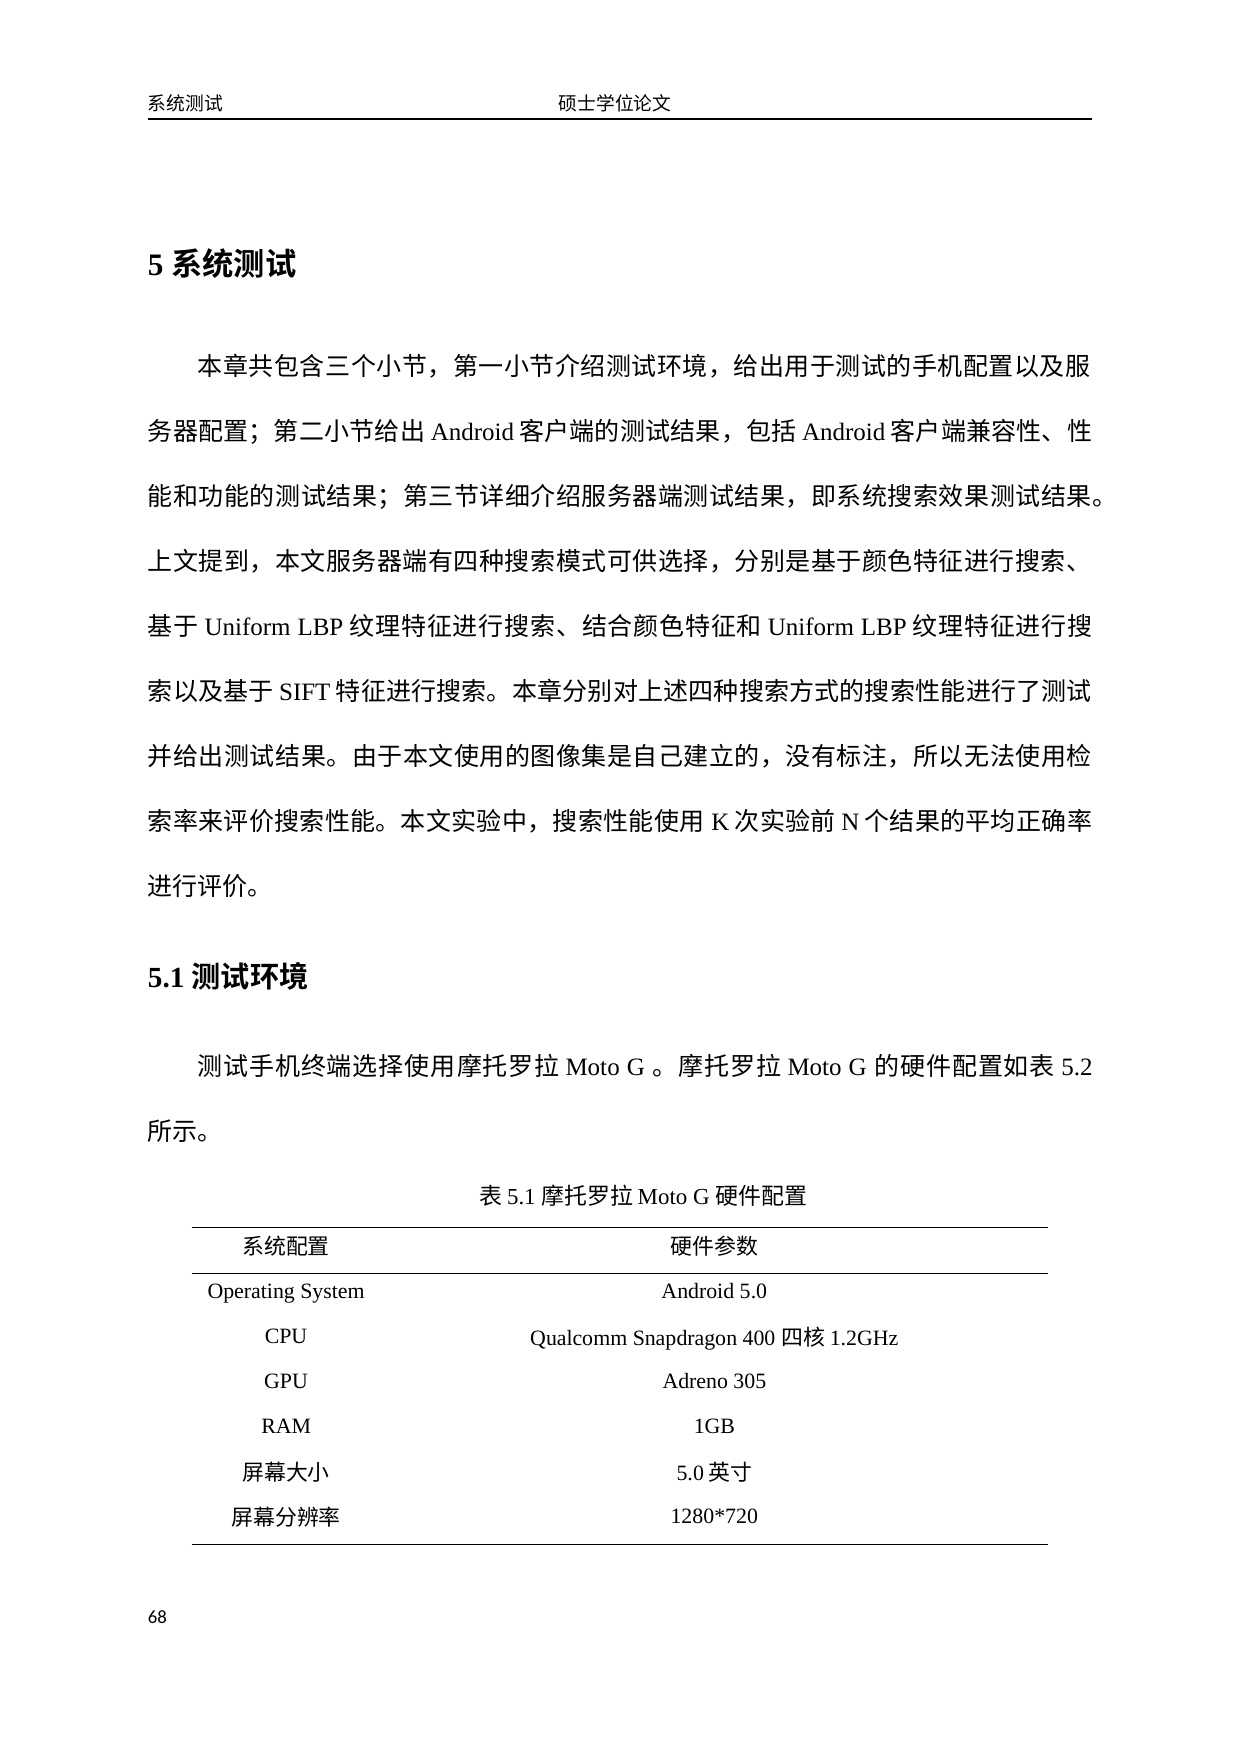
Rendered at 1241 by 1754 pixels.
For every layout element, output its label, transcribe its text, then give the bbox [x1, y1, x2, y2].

table_cell GPU [192, 1364, 380, 1409]
table_cell Operating System [192, 1274, 380, 1319]
table_cell CPU [192, 1319, 380, 1364]
table_cell 屏幕分辨率 [192, 1499, 380, 1544]
subtitle 5.1 测试环境 [148, 942, 1092, 1007]
table_cell 屏幕大小 [192, 1454, 380, 1499]
list 测试手机终端选择使用摩托罗拉Moto G 。摩托罗拉Moto G 的硬件配置如表5.2所示。 [148, 1032, 1092, 1162]
table_cell 5.0英寸 [380, 1454, 1048, 1499]
table_cell 1280*720 [380, 1499, 1048, 1544]
table_header 系统配置 [192, 1228, 380, 1273]
table_cell 1GB [380, 1409, 1048, 1454]
table_header 硬件参数 [380, 1228, 1048, 1273]
table_cell RAM [192, 1409, 380, 1454]
list 本章共包含三个小节，第一小节介绍测试环境，给出用于测试的手机配置以及服务器配置；第二小节给出Android客户端的测试结果，包括Android客户端兼容性、性能和功能的测试结果；第三节详细介绍服务器端测试结果，即系统搜索效果测试结果。上文提到，本文服务器端有四种搜索模式可供选择，分别是基于颜色特征进行搜索、基于Uniform LBP纹理特征进行搜索、结合颜色特征和Uniform LBP纹理特征进行搜索以及基于SIFT特征进行搜索。本章分别对上述四种搜索方式的搜索性能进行了测试并给出测试结果。由于本文使用的图像集是自己建立的，没有标注，所以无法使用检索率来评价搜索性能。本文实验中，搜索性能使用K次实验前N个结果的平均正确率进行评价。 [148, 332, 1092, 917]
table_cell Adreno 305 [380, 1364, 1048, 1409]
list 表5.1 摩托罗拉Moto G 硬件配置 [148, 1162, 1092, 1227]
table_cell Qualcomm Snapdragon 400 四核 1.2GHz [380, 1319, 1048, 1364]
subtitle 5 系统测试 [148, 230, 1071, 295]
table_cell Android 5.0 [380, 1274, 1048, 1319]
